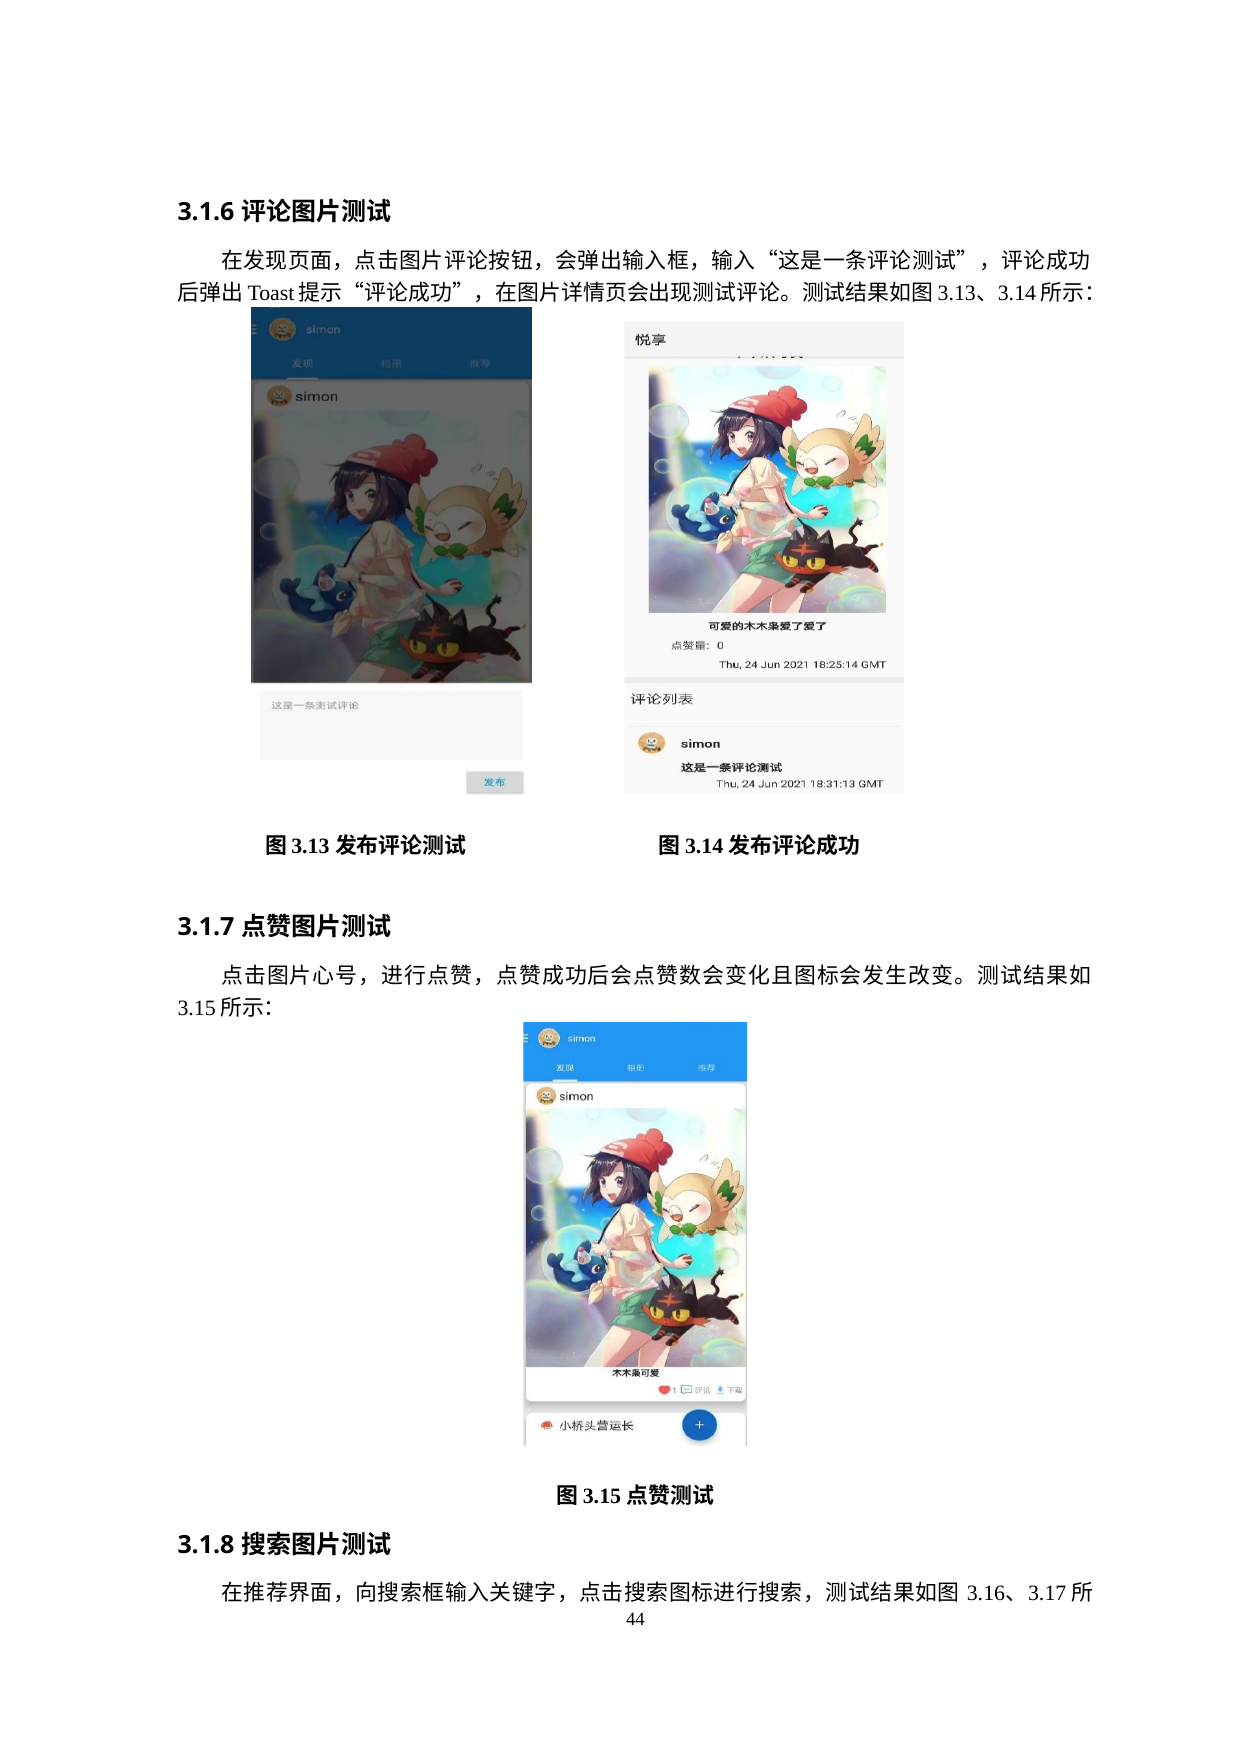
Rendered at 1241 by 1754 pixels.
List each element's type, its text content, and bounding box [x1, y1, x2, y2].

text 点击图片心号，进行点赞，点赞成功后会点赞数会变化且图标会发生改变。测试结果如3.15所示： [177, 957, 1093, 1022]
subtitle 3.1.7 点赞图片测试 [177, 892, 1093, 957]
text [177, 1575, 1093, 1607]
text 图3.15 点赞测试 [177, 1477, 1093, 1510]
subtitle 3.1.6 评论图片测试 [177, 177, 1093, 242]
text 图3.13 发布评论测试 图3.14 发布评论成功 [177, 827, 1093, 860]
subtitle 3.1.8 搜索图片测试 [177, 1510, 1093, 1575]
text 在发现页面，点击图片评论按钮，会弹出输入框，输入“这是一条评论测试”，评论成功后弹出Toast提示“评论成功”，在图片详情页会出现测试评论。测试结果如图3.13、3.14所示： [177, 242, 1093, 307]
picture [523, 1022, 748, 1446]
picture [494, 307, 776, 801]
